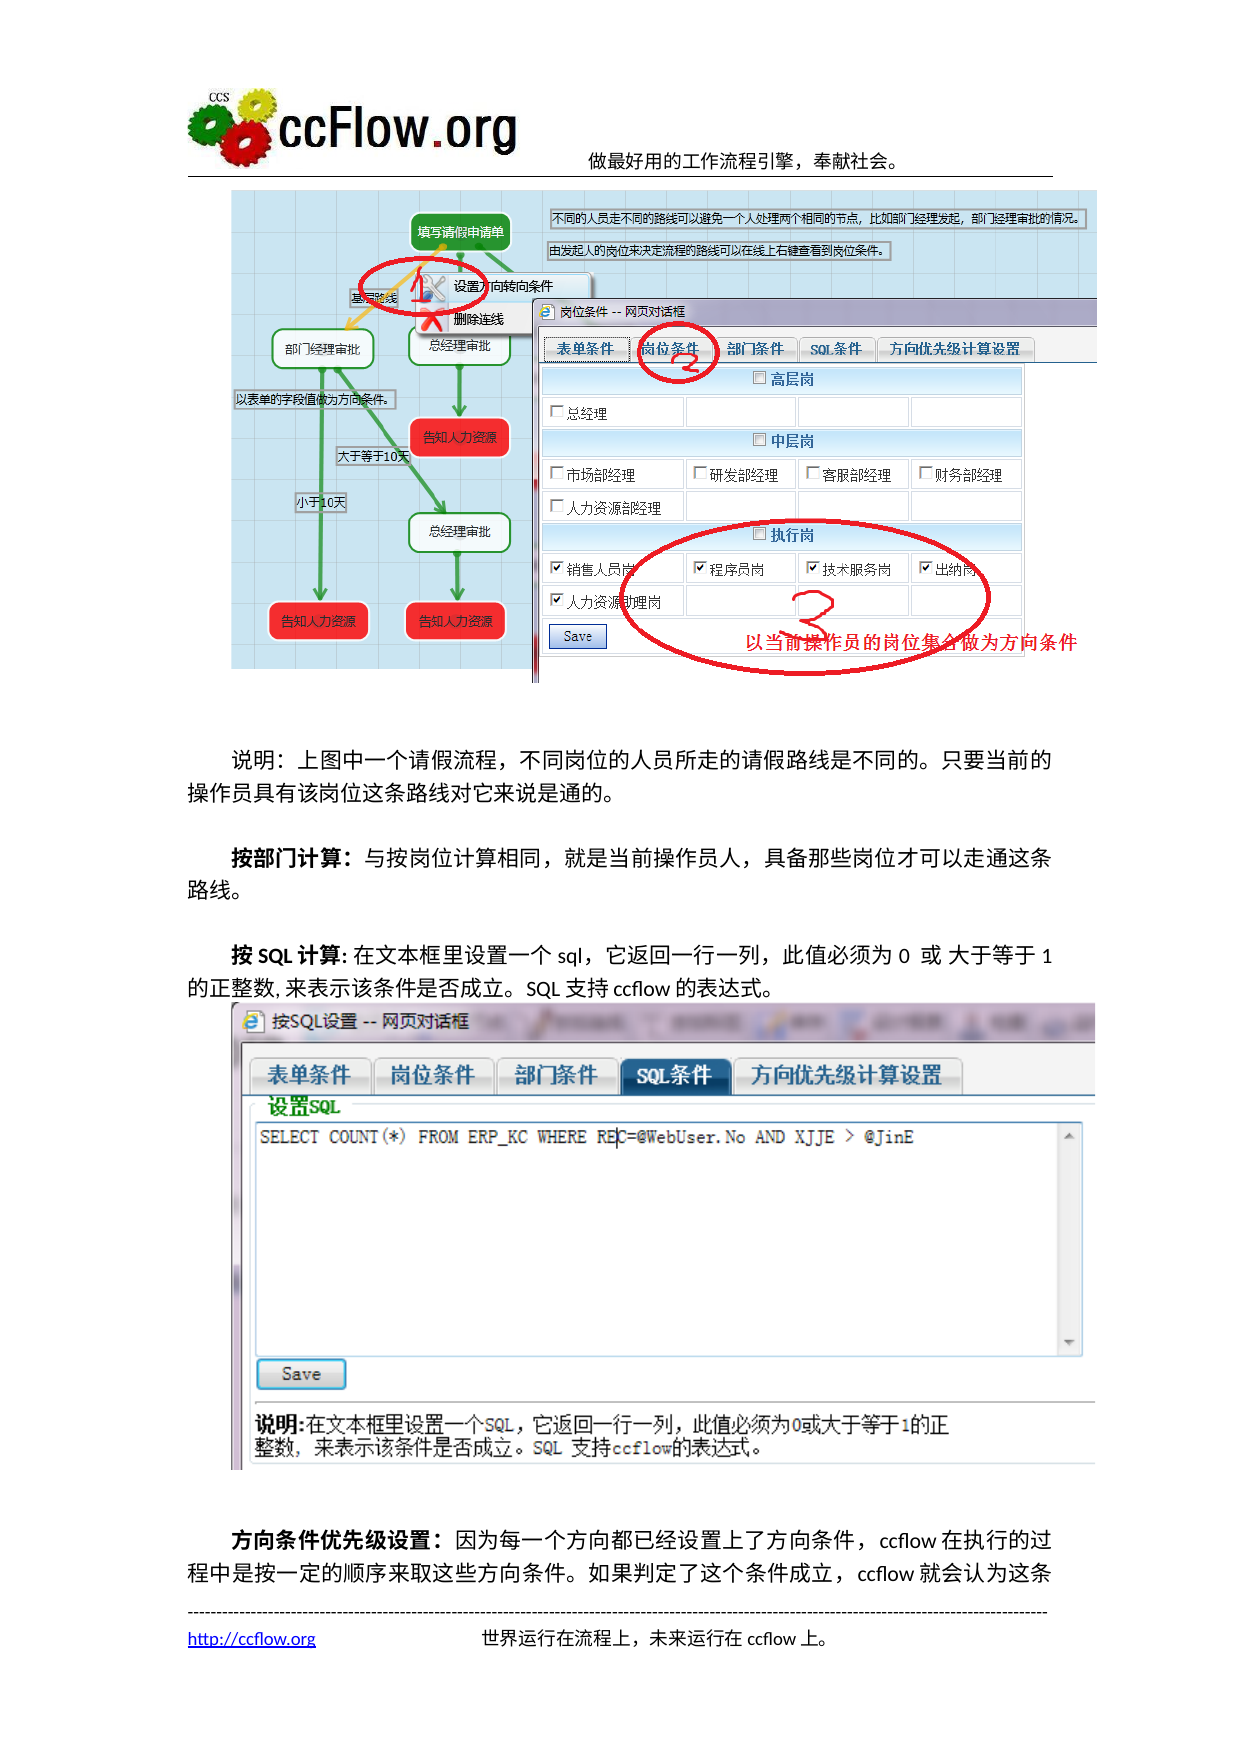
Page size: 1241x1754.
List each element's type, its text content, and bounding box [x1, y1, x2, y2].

text 方向条件优先级设置：因为每一个方向都已经设置上了方向条件，ccflow在执行的过程中是按一定的顺序来取这些方向条件。如果判定了这个条件成立，ccflow就会认为这条方向是通过的从而放弃判断其它的条件。 [187, 1523, 1053, 1588]
picture [231, 1002, 1096, 1470]
text 按部门计算：与按岗位计算相同，就是当前操作员人，具备那些岗位才可以走通这条路线。 [187, 840, 1053, 905]
text 说明：上图中一个请假流程，不同岗位的人员所走的请假路线是不同的。只要当前的操作员具有该岗位这条路线对它来说是通的。 [187, 743, 1053, 808]
picture [187, 88, 521, 169]
text 按SQL计算: 在文本框里设置一个sql，它返回一行一列，此值必须为0 或 大于等于1的正整数, 来表示该条件是否成立。SQL 支持ccflow的表达式。 [187, 938, 1053, 1003]
picture [231, 190, 1097, 683]
